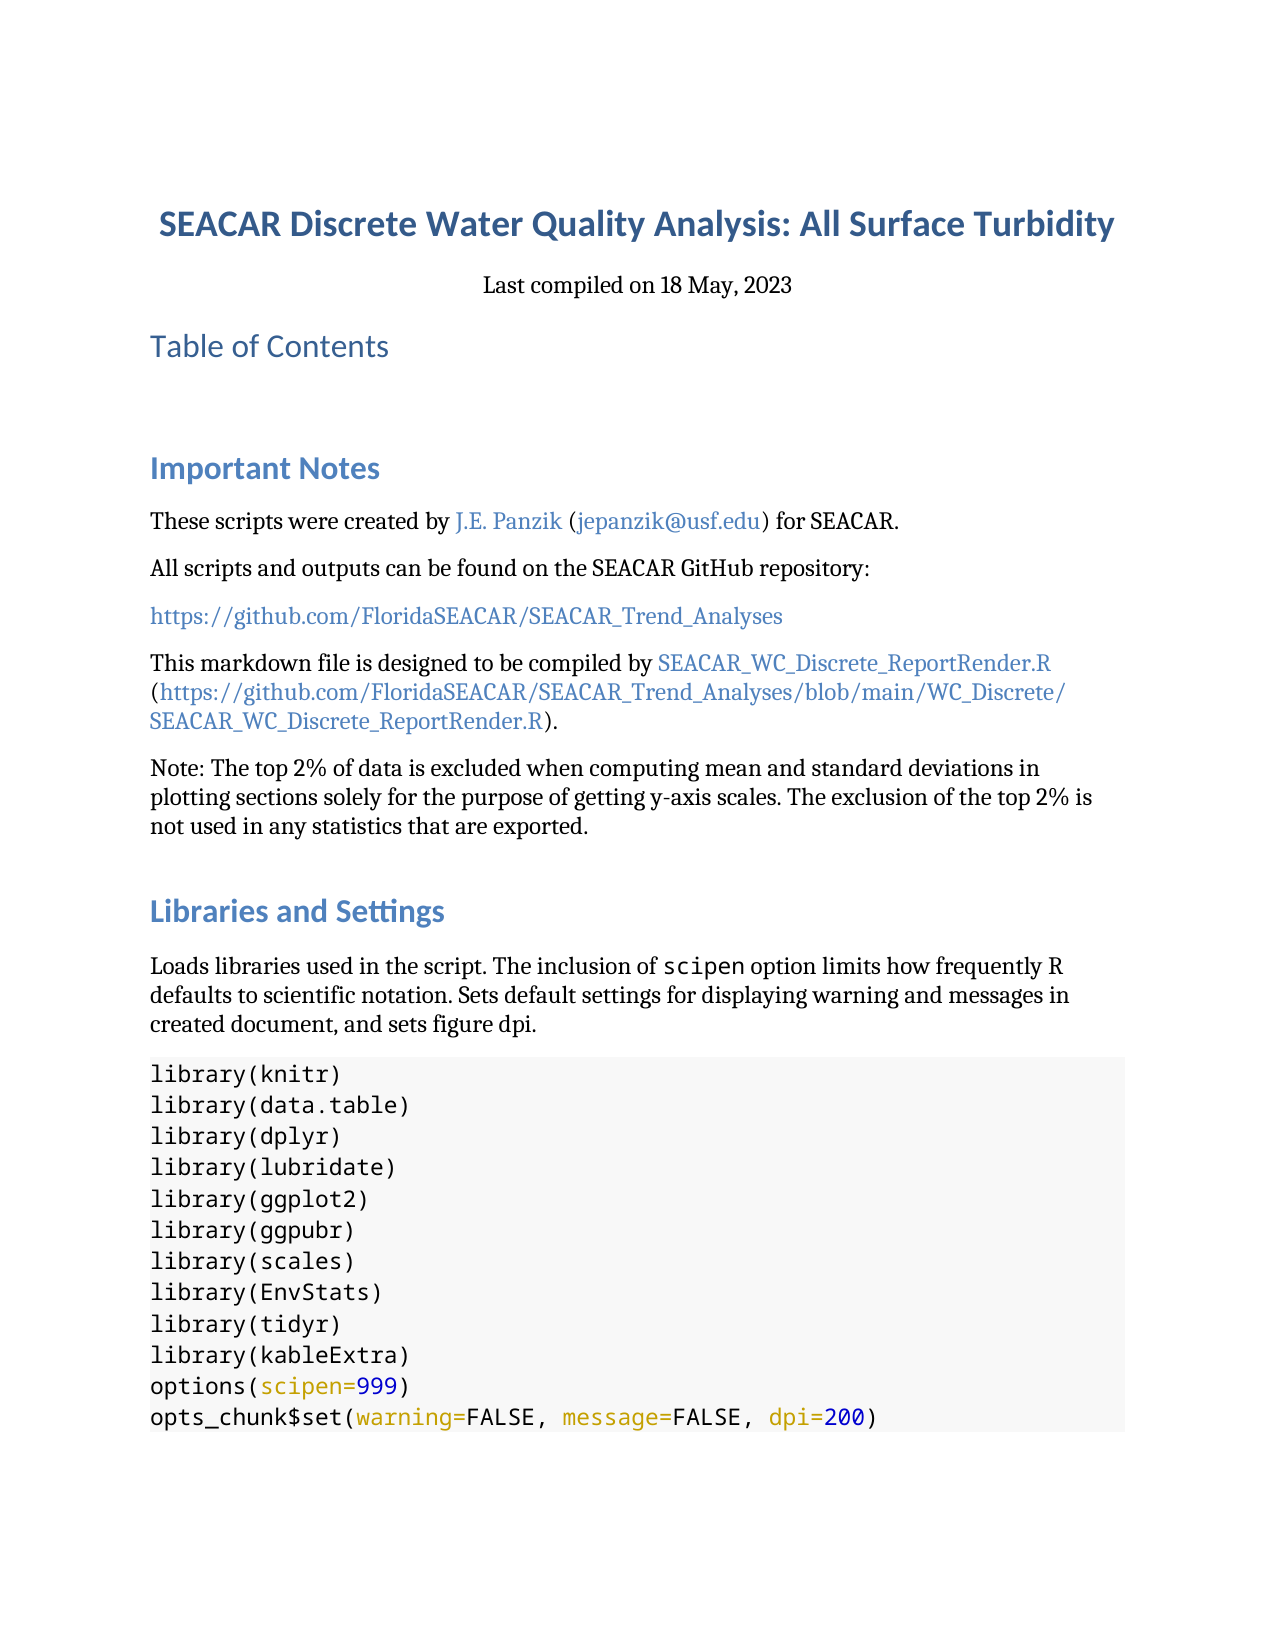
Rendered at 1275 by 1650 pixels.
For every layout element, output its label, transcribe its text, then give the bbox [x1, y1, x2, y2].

text Last compiled on 18 May, 2023 [150, 271, 1125, 299]
text Loads libraries used in the script. The inclusion of scipen option limits how frequently R defaults to scientific notation. Sets default settings for displaying warning and messages in created document, and sets figure dpi. [150, 950, 1125, 1039]
text These scripts were created by J.E. Panzik (jepanzik@usf.edu) for SEACAR. [150, 507, 1125, 536]
text Note: The top 2% of data is excluded when computing mean and standard deviations in plotting sections solely for the purpose of getting y-axis scales. The exclusion of the top 2% is not used in any statistics that are exported. [150, 754, 1125, 841]
text This markdown file is designed to be compiled by SEACAR_WC_Discrete_ReportRender.R (https://github.com/FloridaSEACAR/SEACAR_Trend_Analyses/blob/main/WC_Discrete/SEACAR_WC_Discrete_ReportRender.R). [150, 649, 1125, 736]
text https://github.com/FloridaSEACAR/SEACAR_Trend_Analyses [150, 602, 1125, 631]
subtitle Important Notes [150, 447, 1125, 488]
subtitle Libraries and Settings [150, 891, 1125, 931]
text library(knitr) library(data.table) library(dplyr) library(lubridate) library(ggplot2) library(ggpubr) library(scales) library(EnvStats) library(tidyr) library(kableExtra) options(scipen=999) opts_chunk$set(warning=FALSE, message=FALSE, dpi=200) [150, 1057, 1125, 1432]
title SEACAR Discrete Water Quality Analysis: All Surface Turbidity [150, 200, 1125, 246]
text All scripts and outputs can be found on the SEACAR GitHub repository: [150, 554, 1125, 583]
